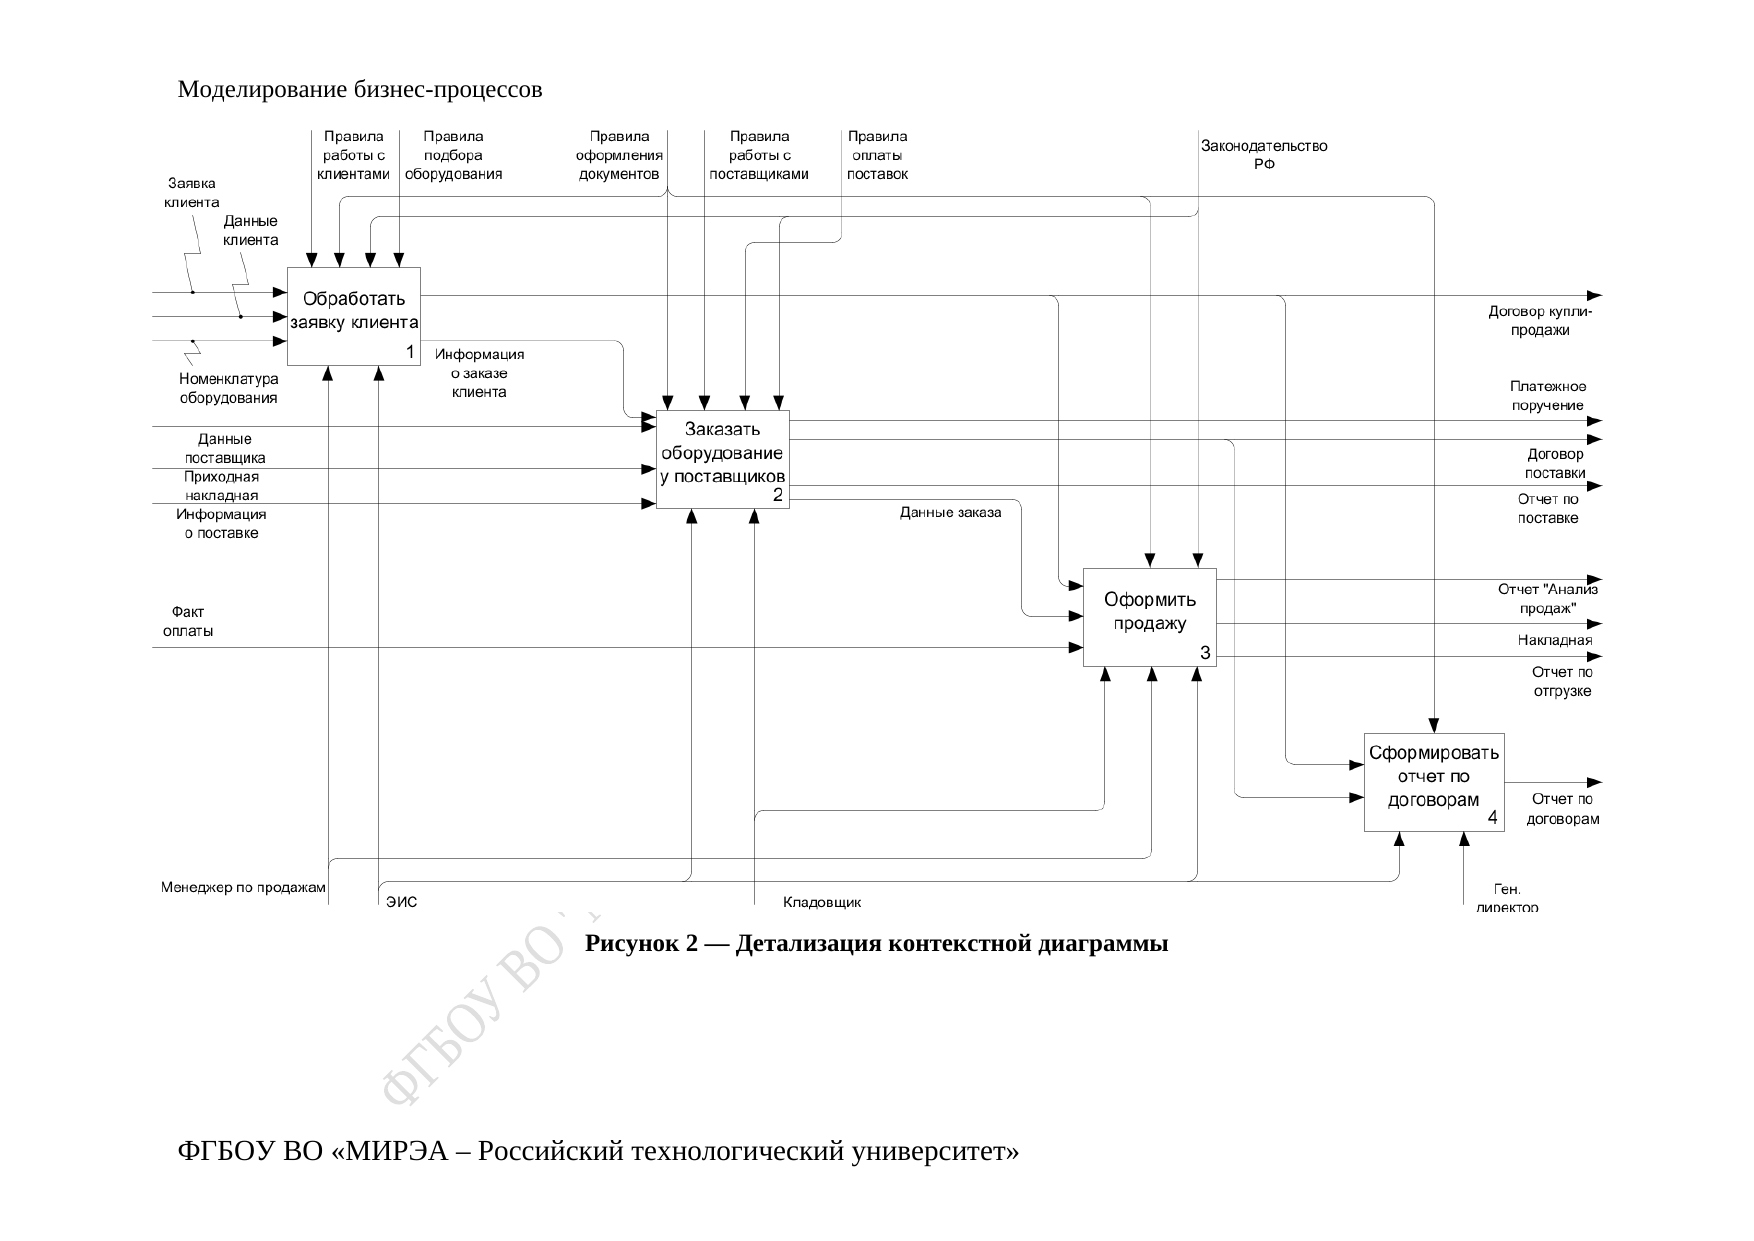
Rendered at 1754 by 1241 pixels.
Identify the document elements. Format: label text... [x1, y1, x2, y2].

picture [142, 118, 1612, 912]
text Рисунок 2 — Детализация контекстной диаграммы [118, 928, 1636, 957]
